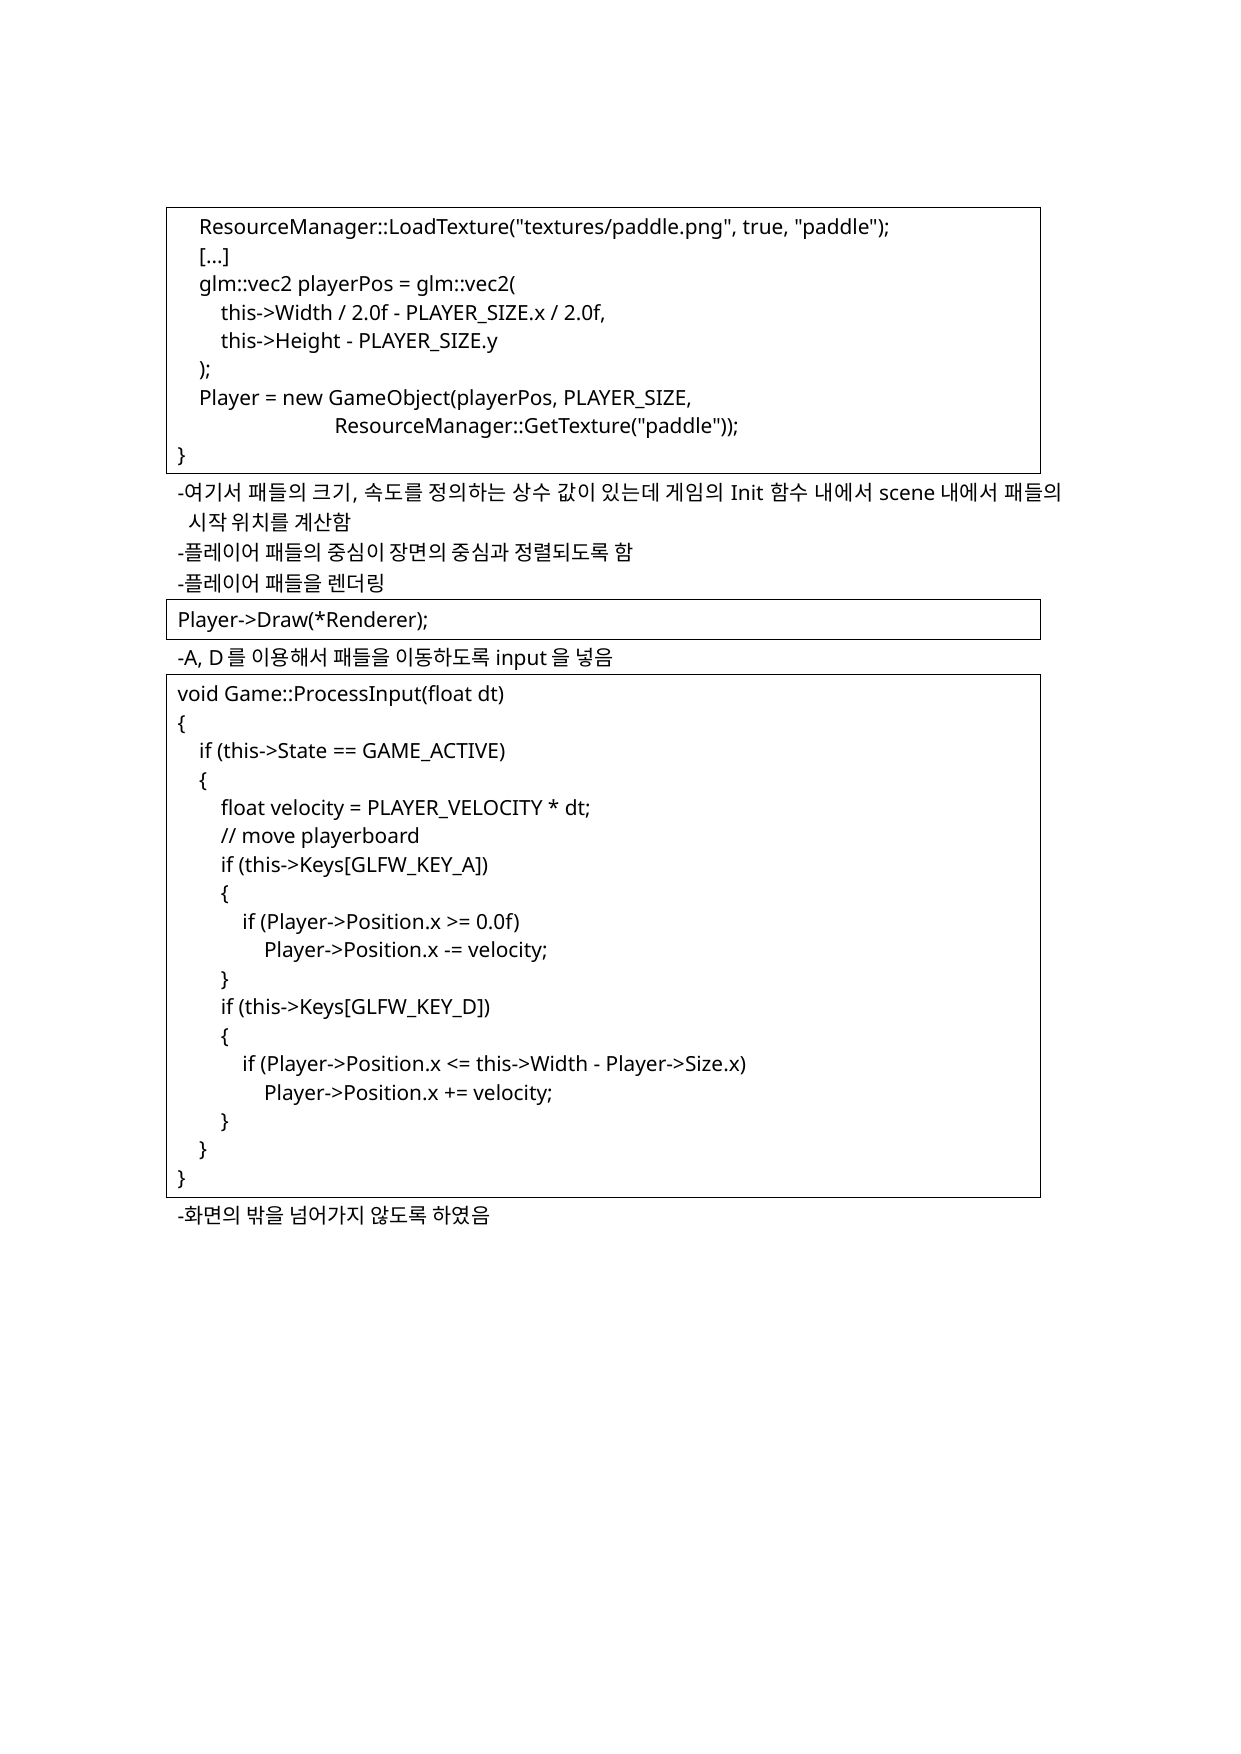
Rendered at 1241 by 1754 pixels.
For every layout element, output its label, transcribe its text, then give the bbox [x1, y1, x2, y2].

text -여기서 패들의 크기, 속도를 정의하는 상수 값이 있는데 게임의 Init 함수 내에서 scene내에서 패들의 시작 위치를 계산함 [169, 474, 1071, 537]
text -플레이어 패들의 중심이 장면의 중심과 정렬되도록 함 [177, 537, 1063, 567]
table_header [167, 208, 1040, 473]
table_header Player->Draw(*Renderer); [167, 600, 1040, 638]
text -플레이어 패들을 렌더링 [169, 567, 1071, 599]
table_header void Game::ProcessInput(float dt) { if (this->State == GAME_ACTIVE) { float velocity = PLAYER_VELOCITY * dt; // move playerboard if (this->Keys[GLFW_KEY_A]) { if (Player->Position.x >= 0.0f) Player->Position.x -= velocity; } if (this->Keys[GLFW_KEY_D]) { if (Player->Position.x <= this->Width - Player->Size.x) Player->Position.x += velocity; } } } [167, 675, 1040, 1196]
text -화면의 밖을 넘어가지 않도록 하였음 [169, 1197, 1071, 1229]
text -A, D를 이용해서 패들을 이동하도록 input을 넣음 [169, 639, 1071, 674]
